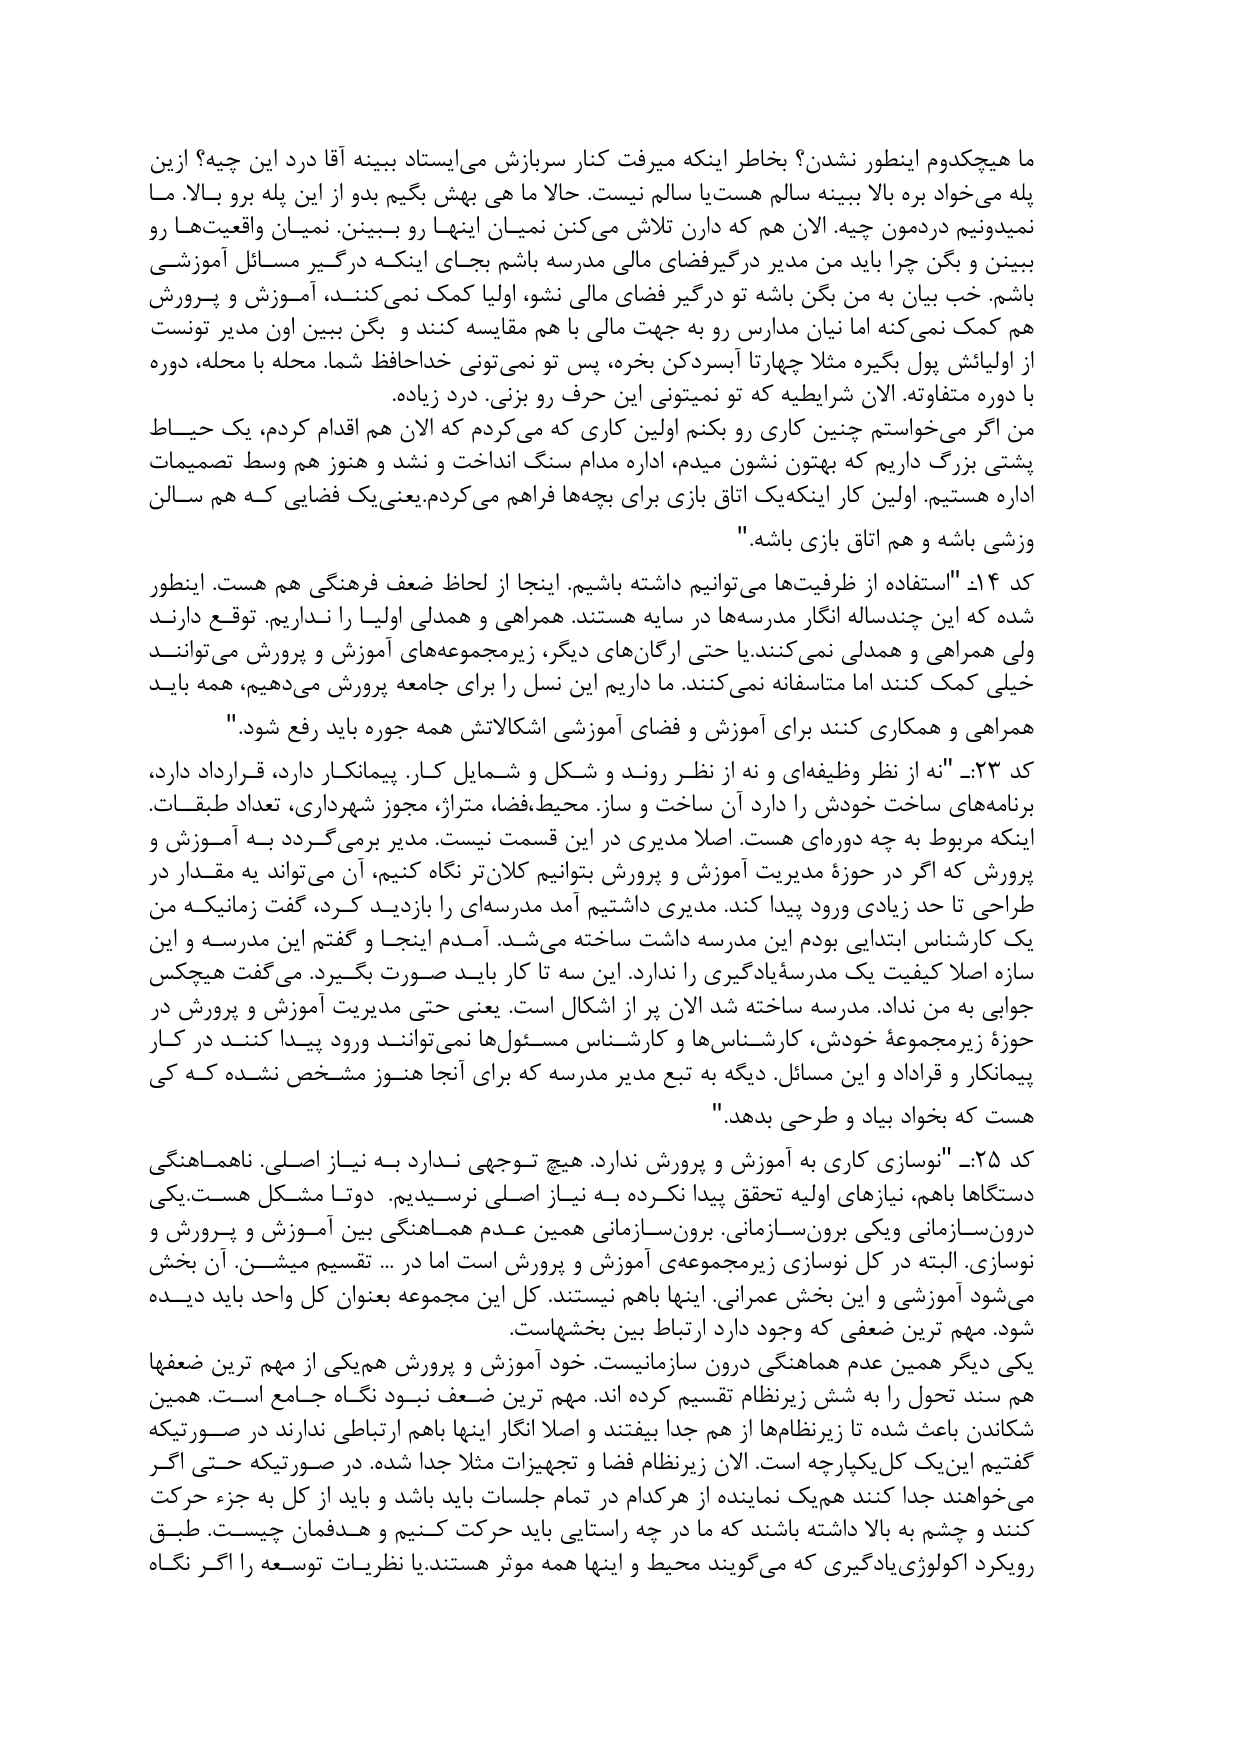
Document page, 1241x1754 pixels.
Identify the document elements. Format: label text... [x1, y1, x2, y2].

text کد 25: "نوسازی کاری به آموزش و پرورش ندارد. هیچ توجهی ندارد به نیاز اصلی. ناهماهنگی دستگاها باهم، نیازهای اولیه تحقق پیدا نکرده به نیاز اصلی نرسیدیم. دوتا مشکل هست.‌یکی درون‌سازمانی و‌یکی برون‌سازمانی. برون‌سازمانی همین عدم هماهنگی بین آموزش و پرورش و نوسازی. البته در کل نوسازی زیرمجموعه‌ی آموزش و پرورش است اما در ... تقسیم میشن. آن بخش می‌شود آموزشی و این بخش عمرانی. اینها باهم نیستند. کل این مجموعه بعنوان کل واحد باید دیده شود. مهم ترین ضعفی که وجود دارد ارتباط بین بخشهاست. [148, 1139, 1033, 1346]
text کد 23: "نه از نظر وظیفه‌ای و نه از نظر روند و شکل و شمایل کار. پیمانکار دارد، قرارداد دارد، برنامه‌های ساخت خودش را دارد آن ساخت و ساز. محیط،فضا، متراژ، مجوز شهرداری، تعداد طبقات. اینکه مربوط به چه دوره‌ای هست. اصلا مدیری در این قسمت نیست. مدیر برمی‌گردد به آموزش و پرورش که اگر در حوزۀ مدیریت آموزش و پرورش بتوانیم کلان‌تر نگاه کنیم، آن می‌تواند ‌یه مقدار در طراحی تا حد زیادی ورود پیدا کند. مدیری داشتیم آمد مدرسه‌ای را بازدید کرد، گفت زمانیکه من ‌یک کارشناس ابتدایی بودم این مدرسه داشت ساخته می‌شد. آمدم اینجا و گفتم این مدرسه و این سازه اصلا کیفیت ‌یک مدرسۀ‌یادگیری را ندارد. این سه تا کار باید صورت بگیرد. می‌گفت هیچکس جوابی به من نداد. مدرسه ساخته شد الان پر از اشکال است.‌ یعنی حتی مدیریت آموزش و پرورش در حوزۀ زیرمجموعۀ خودش، کارشناس‌ها و کارشناس مسئول‌ها نمی‌توانند ورود پیدا کنند در کار پیمانکار و قراداد و این مسائل. دیگه به تبع مدیر مدرسه که برای آنجا هنوز مشخص نشده که کی هست که بخواد بیاد و طرحی بدهد." [148, 750, 1033, 1134]
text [148, 1350, 1033, 1580]
text من اگر می‌خواستم چنین کاری رو بکنم اولین کاری که می‌کردم که الان هم اقدام کردم، ‌یک حیاط پشتی بزرگ داریم که بهتون نشون میدم، اداره مدام سنگ انداخت و نشد و هنوز هم وسط تصمیمات اداره هستیم. اولین کار اینکه‌یک اتاق بازی برای بچه‌ها فراهم می‌کردم.‌یعنی‌یک فضایی که هم سالن وزشی باشه و هم اتاق بازی باشه." [148, 416, 1033, 556]
text کد 14: "استفاده از ظرفیت‌ها می‌توانیم داشته باشیم. اینجا از لحاظ ضعف فرهنگی هم هست. اینطور شده که این چندساله انگار مدرسه‌ها در سایه هستند. همراهی و همدلی اولیا را نداریم. توقع دارند ولی همراهی و همدلی نمی‌کنند.‌یا حتی ارگان‌های دیگر، زیرمجموعه‌های آموزش و پرورش می‌توانند خیلی کمک کنند اما متاسفانه نمی‌کنند. ما داریم این نسل را برای جامعه پرورش می‌دهیم، همه باید همراهی و همکاری کنند برای آموزش و فضای آموزشی اشکالاتش همه جوره باید رفع شود." [148, 562, 1033, 744]
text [148, 148, 1033, 412]
